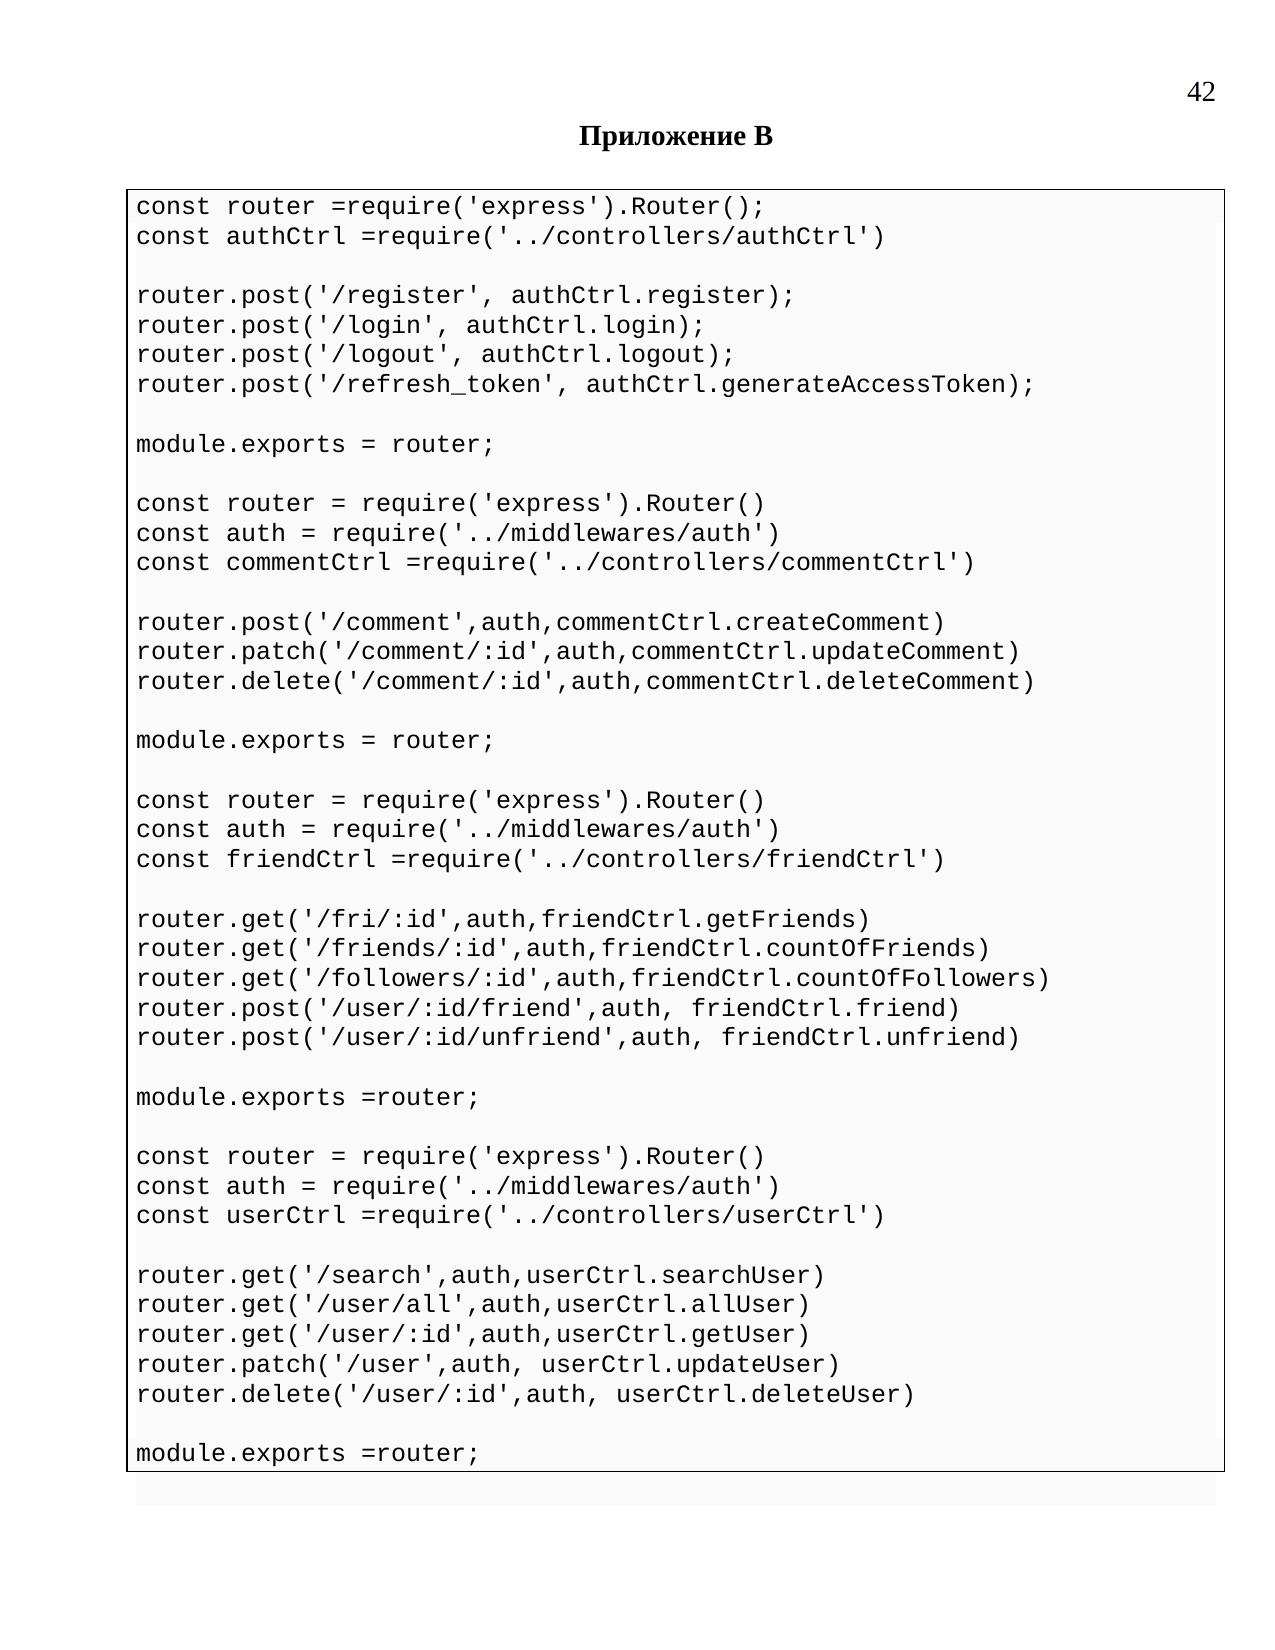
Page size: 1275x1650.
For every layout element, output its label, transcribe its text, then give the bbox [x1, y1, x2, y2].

text const commentCtrl =require('../controllers/commentCtrl') [136, 548, 1216, 578]
text const router =require('express').Router(); [128, 190, 1224, 222]
text router.delete('/comment/:id',auth,commentCtrl.deleteComment) [136, 667, 1216, 697]
text router.post('/user/:id/friend',auth, friendCtrl.friend) [136, 994, 1216, 1023]
text router.patch('/comment/:id',auth,commentCtrl.updateComment) [136, 638, 1216, 667]
text const auth = require('../middlewares/auth') [136, 816, 1216, 845]
text router.patch('/user',auth, userCtrl.updateUser) [136, 1350, 1216, 1380]
text module.exports =router; [128, 1436, 1224, 1471]
text const auth = require('../middlewares/auth') [136, 1172, 1216, 1202]
text const userCtrl =require('../controllers/userCtrl') [136, 1202, 1216, 1231]
text module.exports = router; [136, 430, 1216, 459]
text router.post('/refresh_token', authCtrl.generateAccessToken); [136, 370, 1216, 400]
text module.exports = router; [136, 727, 1216, 756]
text const router = require('express').Router() [136, 786, 1216, 816]
text const authCtrl =require('../controllers/authCtrl') [136, 222, 1216, 252]
text const router = require('express').Router() [136, 1142, 1216, 1172]
text const friendCtrl =require('../controllers/friendCtrl') [136, 845, 1216, 875]
subtitle Приложение В [136, 118, 1216, 152]
text router.get('/user/:id',auth,userCtrl.getUser) [136, 1320, 1216, 1350]
text router.get('/followers/:id',auth,friendCtrl.countOfFollowers) [136, 964, 1216, 994]
text router.get('/search',auth,userCtrl.searchUser) [136, 1261, 1216, 1291]
text router.delete('/user/:id',auth, userCtrl.deleteUser) [136, 1380, 1216, 1409]
text router.get('/user/all',auth,userCtrl.allUser) [136, 1291, 1216, 1320]
text router.get('/fri/:id',auth,friendCtrl.getFriends) [136, 905, 1216, 934]
text router.post('/comment',auth,commentCtrl.createComment) [136, 608, 1216, 638]
text router.post('/logout', authCtrl.logout); [136, 341, 1216, 370]
text module.exports =router; [136, 1083, 1216, 1113]
text router.post('/user/:id/unfriend',auth, friendCtrl.unfriend) [136, 1023, 1216, 1053]
text router.post('/register', authCtrl.register); [136, 281, 1216, 311]
text const auth = require('../middlewares/auth') [136, 519, 1216, 548]
text router.post('/login', authCtrl.login); [136, 311, 1216, 341]
text const router = require('express').Router() [136, 489, 1216, 519]
text router.get('/friends/:id',auth,friendCtrl.countOfFriends) [136, 934, 1216, 964]
